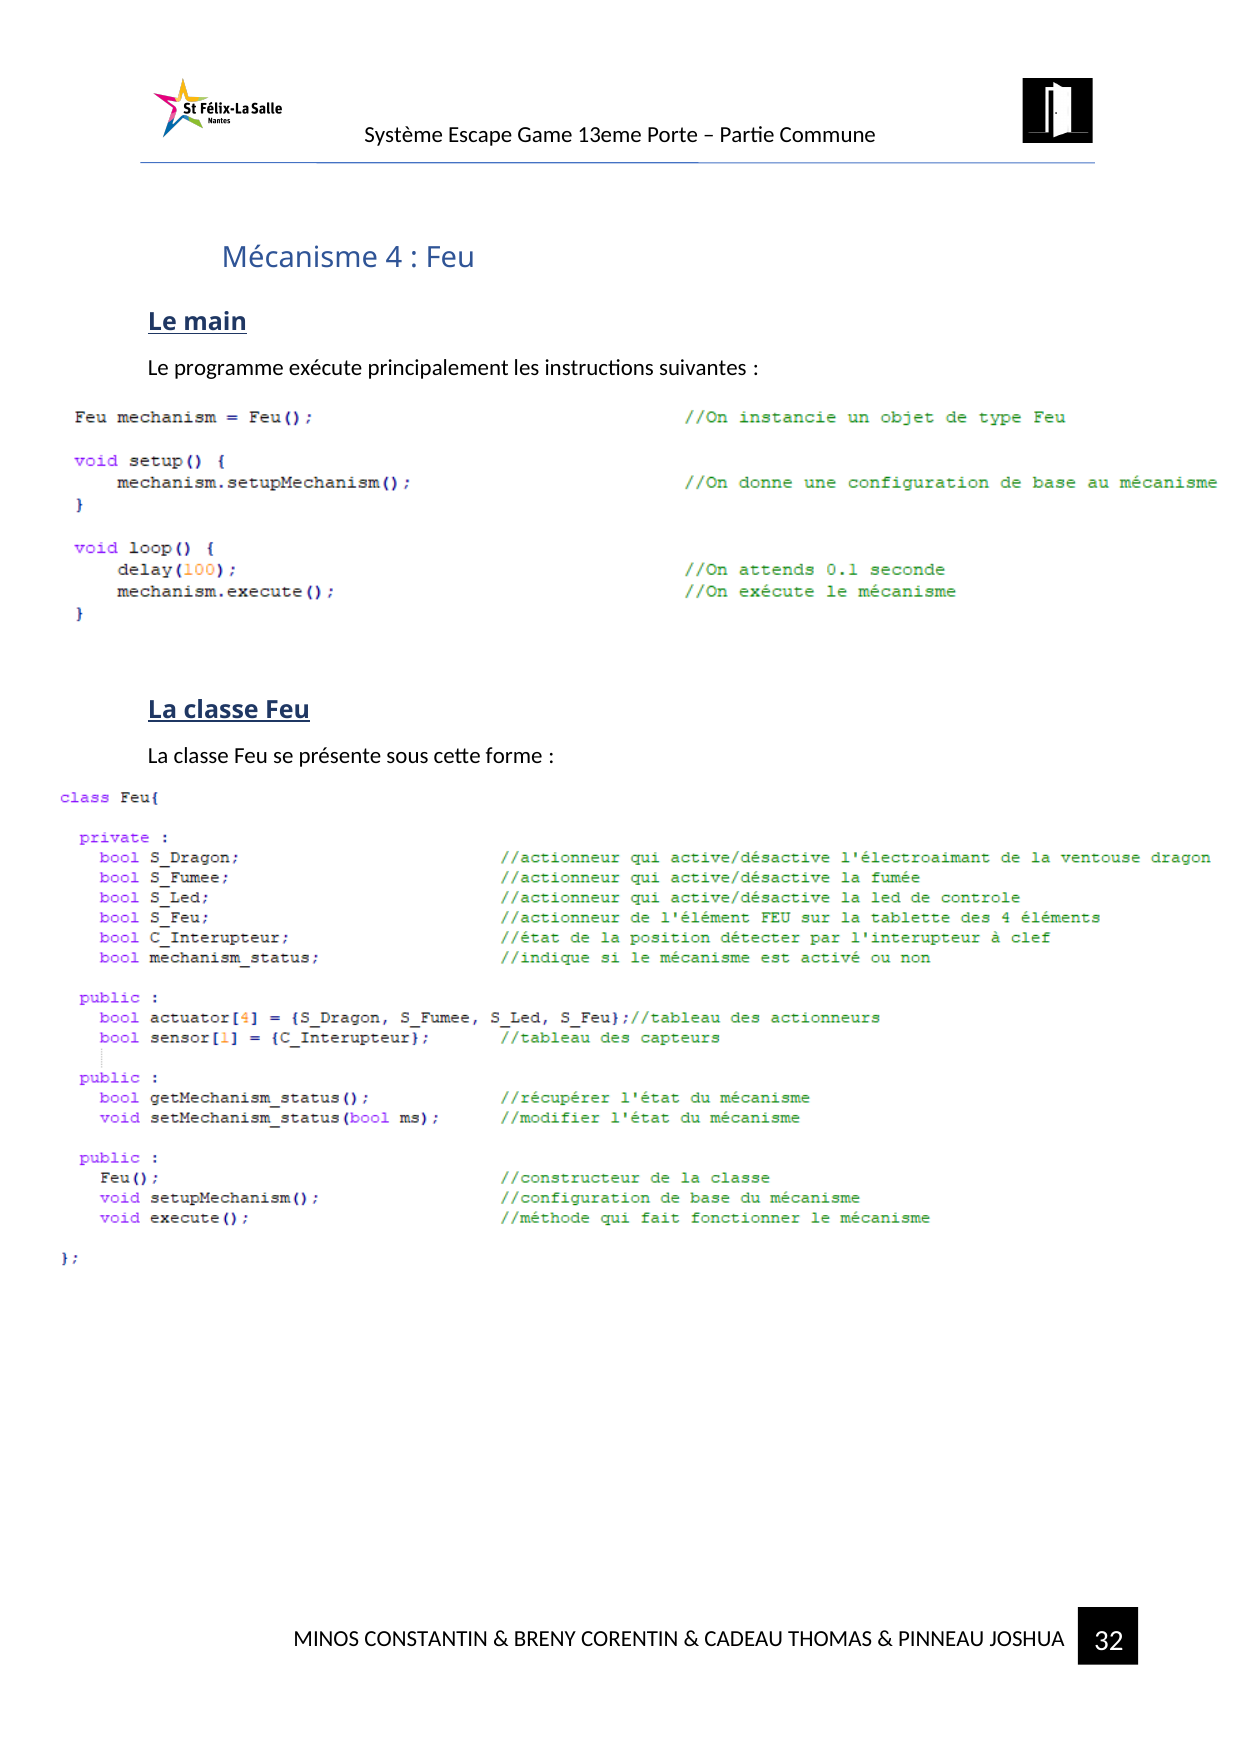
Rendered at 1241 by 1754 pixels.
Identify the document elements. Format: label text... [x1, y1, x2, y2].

picture [73, 400, 1223, 626]
subtitle La classe Feu [148, 691, 1078, 726]
text Le programme exécute principalement les instructions suivantes : [148, 353, 1078, 381]
picture [59, 787, 1224, 1271]
picture [1022, 78, 1093, 143]
subtitle Mécanisme 4 : Feu [221, 236, 1078, 276]
subtitle Le main [148, 304, 1078, 338]
text La classe Feu se présente sous cette forme : [148, 741, 1078, 769]
picture [147, 73, 290, 142]
